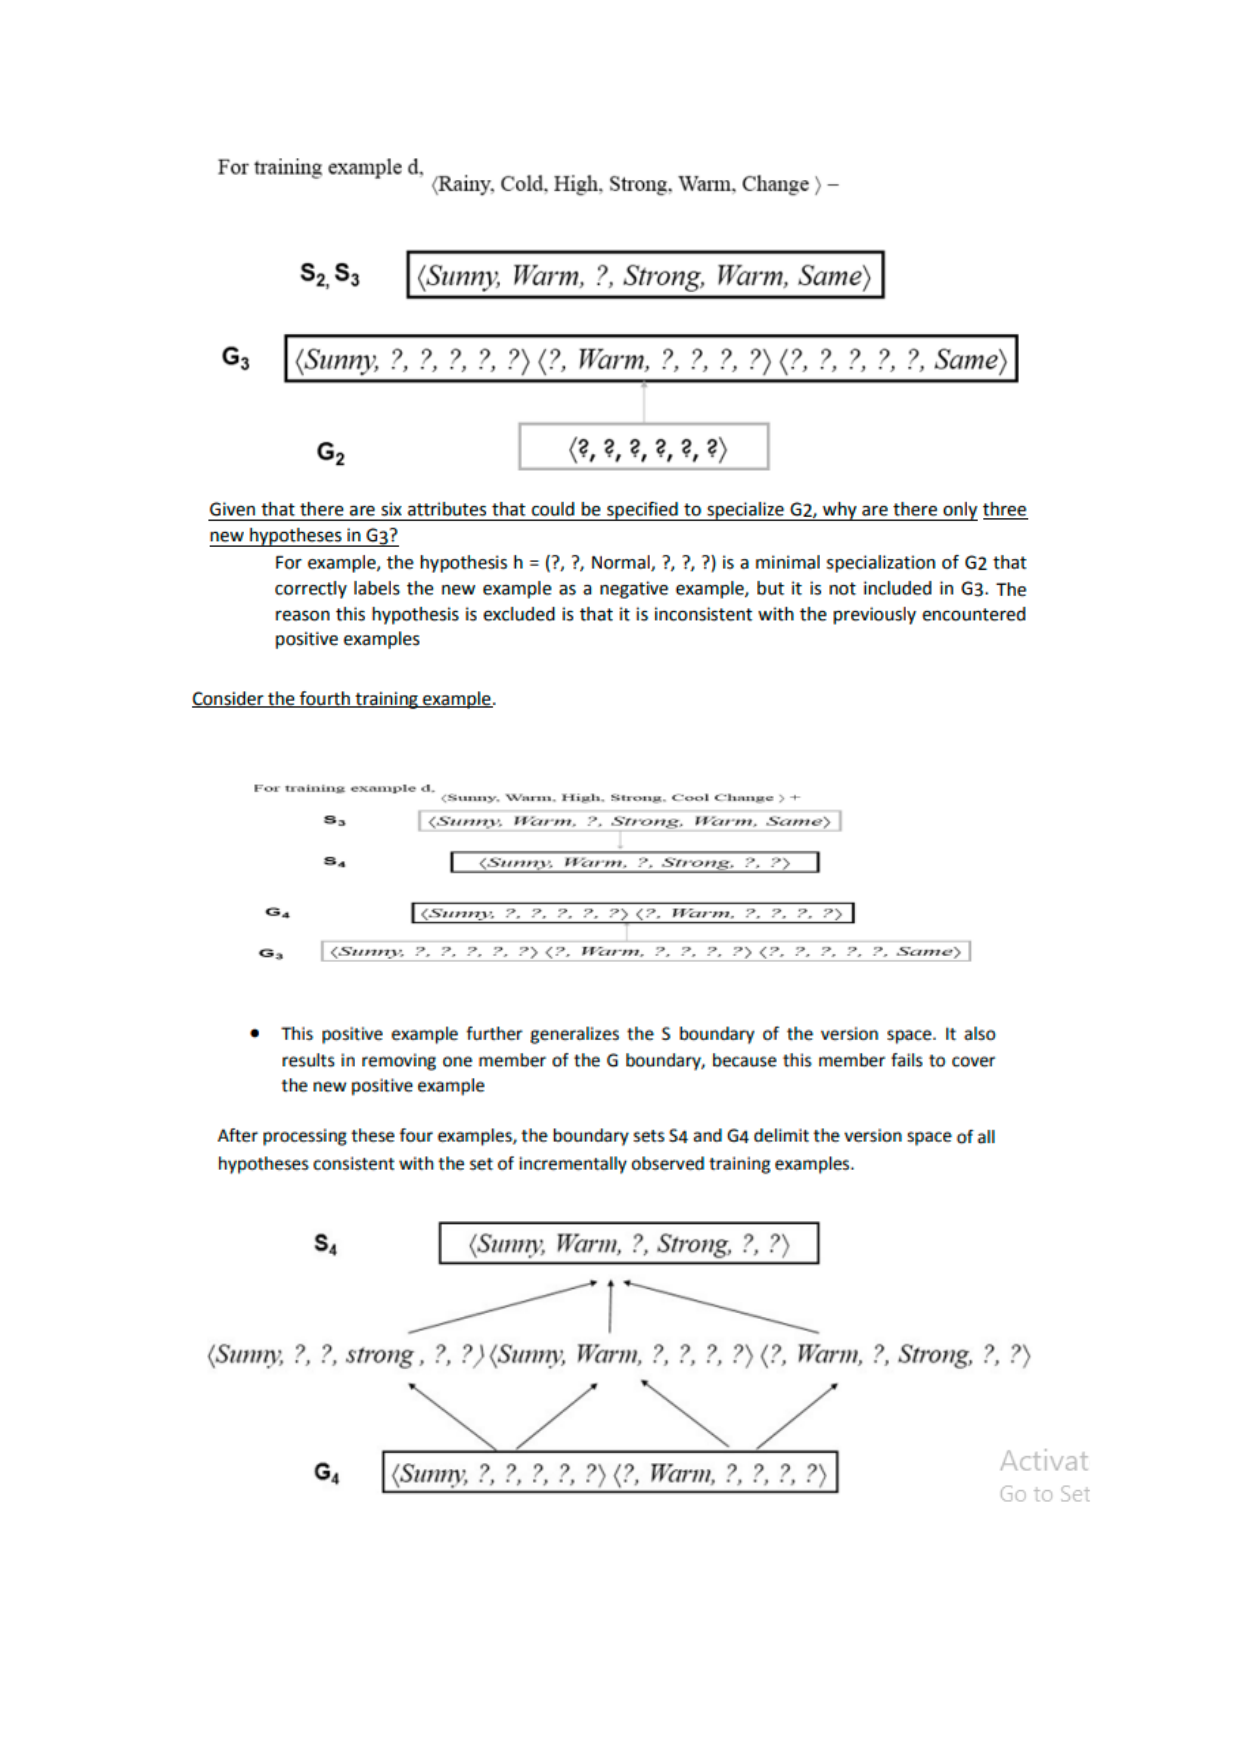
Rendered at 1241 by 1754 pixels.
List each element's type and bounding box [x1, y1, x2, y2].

picture [150, 150, 1091, 1555]
